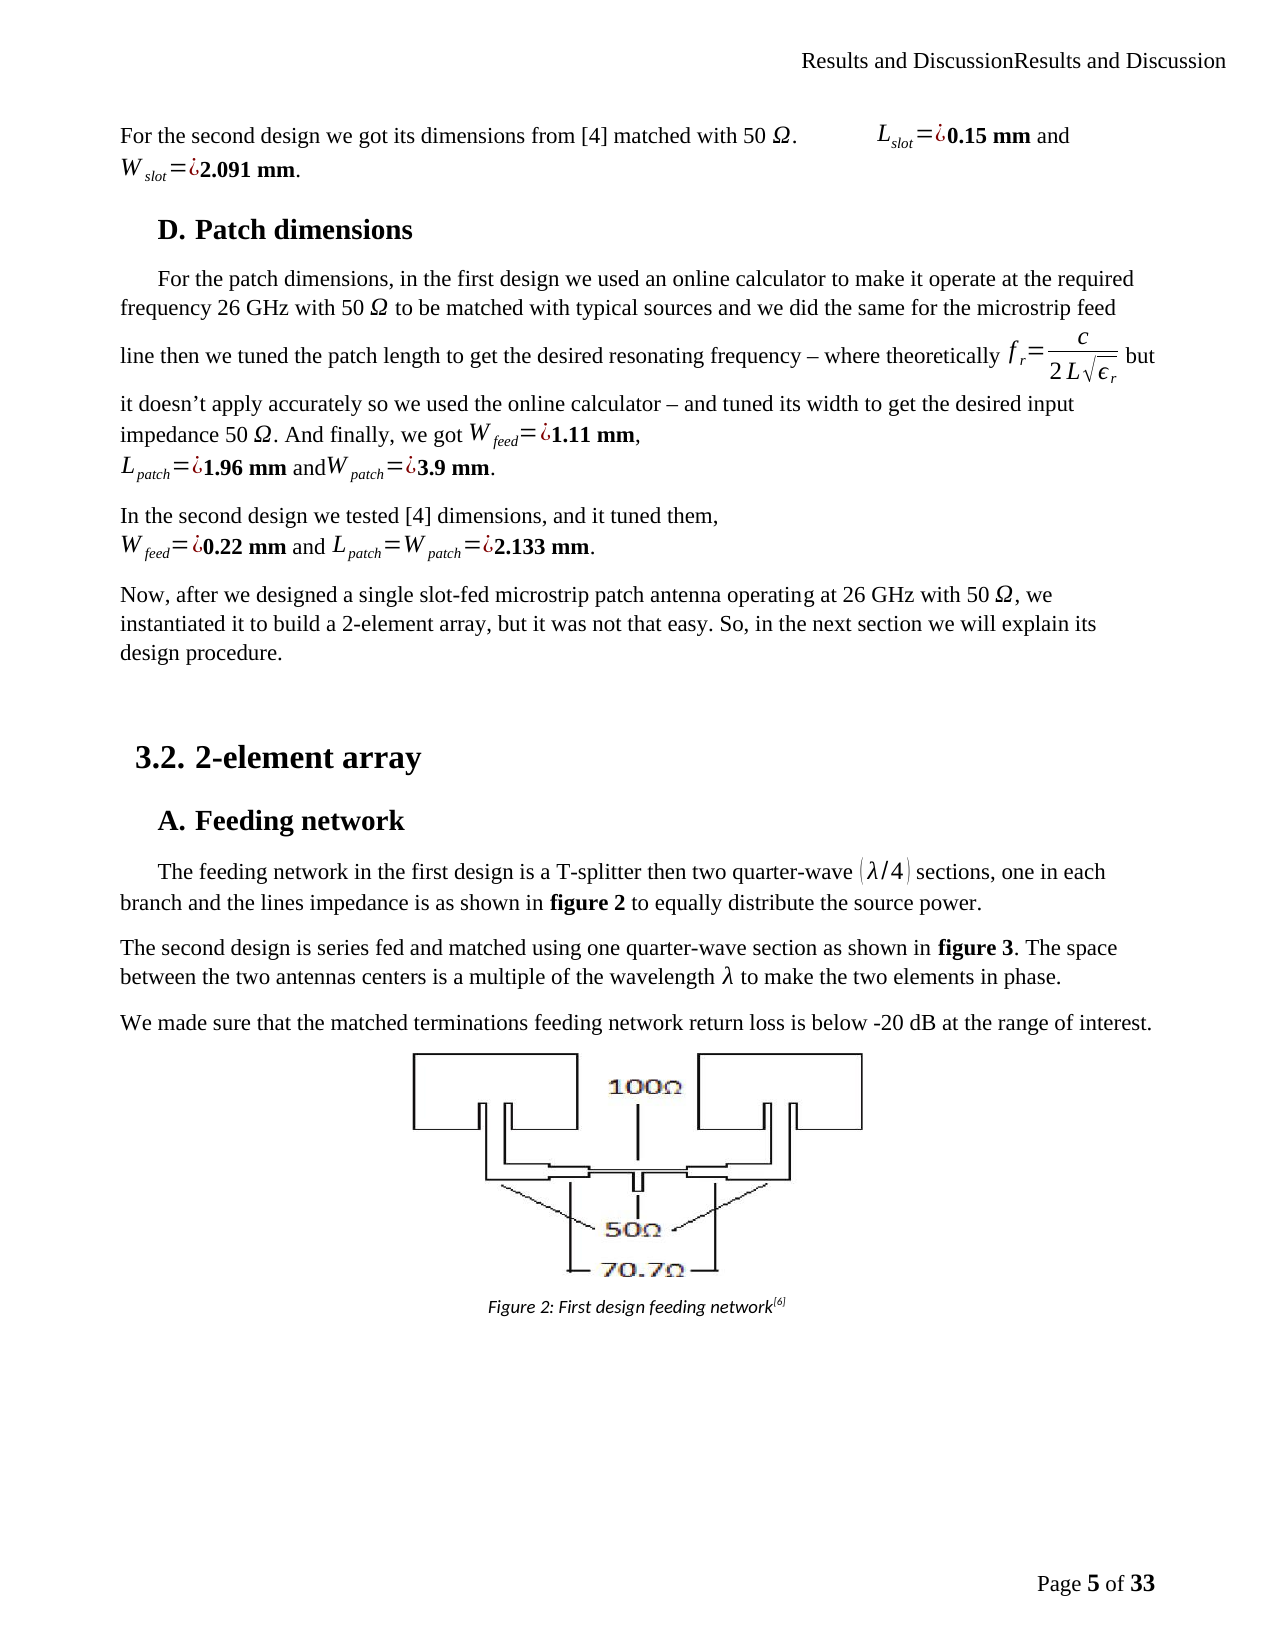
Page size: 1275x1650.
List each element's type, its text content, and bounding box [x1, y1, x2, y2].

text For the second design we got its dimensions from [4] matched with 50 . 0.15 mm and 2.091 mm. [120, 120, 1155, 185]
subtitle Feeding network [157, 803, 1155, 837]
text The feeding network in the first design is a T-splitter then two quarter-wave sections, one in each branch and the lines impedance is as shown in figure 2 to equally distribute the source power. [120, 856, 1155, 915]
subtitle 2-element array [135, 737, 1155, 775]
text In the second design we tested [4] dimensions, and it tuned them, 0.22 mm and 2.133 mm. [120, 502, 1155, 562]
text Now, after we designed a single slot-fed microstrip patch antenna operating at 26 GHz with 50 , we instantiated it to build a 2-element array, but it was not that easy. So, in the next section we will explain its design procedure. [120, 580, 1155, 665]
text We made sure that the matched terminations feeding network return loss is below -20 dB at the range of interest. [120, 1009, 1155, 1035]
picture [412, 1053, 863, 1277]
text The second design is series fed and matched using one quarter-wave section as shown in figure 3. The space between the two antennas centers is a multiple of the wavelength to make the two elements in phase. [120, 934, 1155, 990]
text For the patch dimensions, in the first design we used an online calculator to make it operate at the required frequency 26 GHz with 50 to be matched with typical sources and we did the same for the microstrip feed line then we tuned the patch length to get the desired resonating frequency – where theoretically but it doesn’t apply accurately so we used the online calculator – and tuned its width to get the desired input impedance 50 . And finally, we got 1.11 mm, 1.96 mm and3.9 mm. [120, 265, 1155, 483]
subtitle Patch dimensions [157, 212, 1155, 245]
